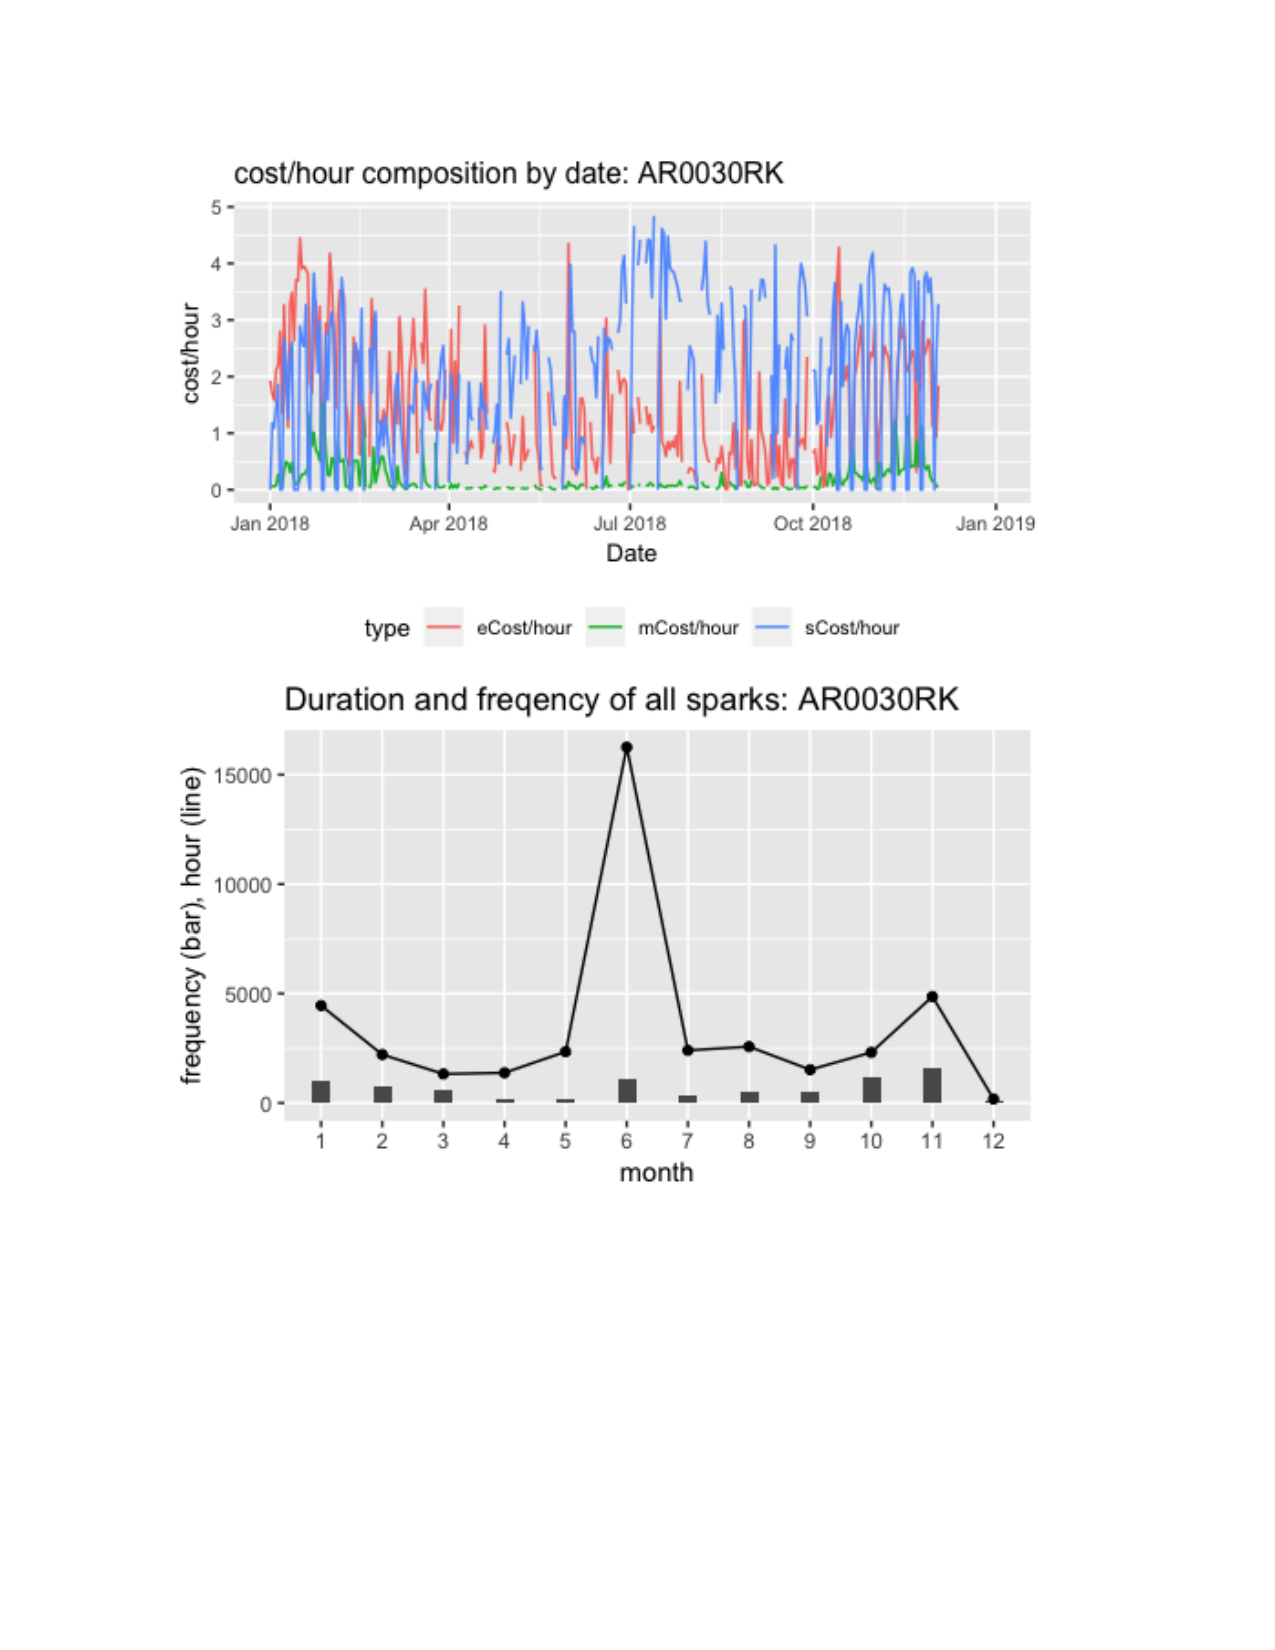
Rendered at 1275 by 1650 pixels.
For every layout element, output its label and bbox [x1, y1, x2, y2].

picture [168, 150, 1044, 1200]
